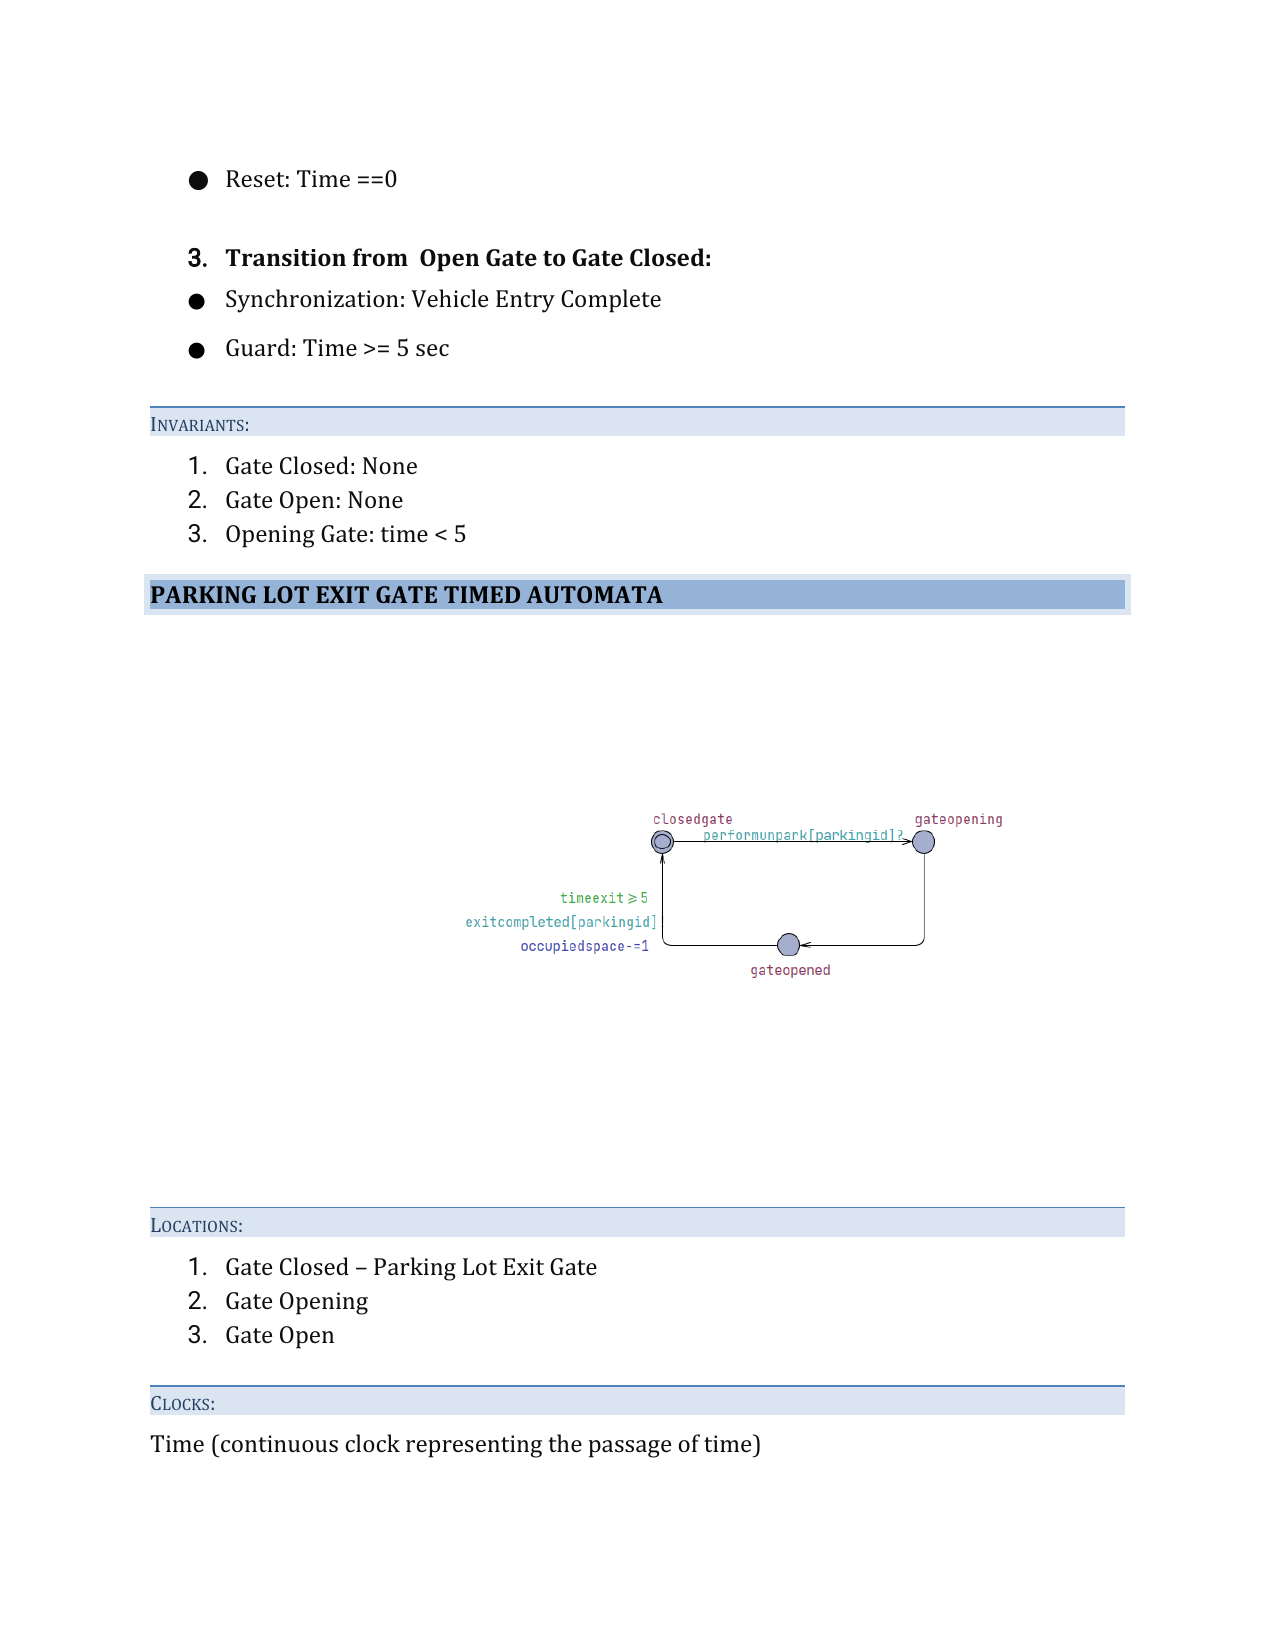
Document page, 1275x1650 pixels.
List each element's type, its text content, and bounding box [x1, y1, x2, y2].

subtitle Locations: [150, 1208, 1125, 1237]
list Transition from Open Gate to Gate Closed: [187, 242, 1125, 272]
subtitle Invariants: [150, 408, 1125, 436]
list Gate Opening [187, 1285, 1125, 1315]
list Opening Gate: time < 5 [187, 519, 1125, 548]
text Time (continuous clock representing the passage of time) [150, 1429, 1125, 1458]
list Gate Open [187, 1319, 1125, 1349]
picture [150, 630, 1125, 1123]
list Gate Open: None [187, 484, 1125, 514]
list Guard: Time >= 5 sec [187, 326, 1125, 368]
list Gate Closed – Parking Lot Exit Gate [187, 1251, 1125, 1281]
subtitle Clocks: [150, 1387, 1125, 1415]
list Gate Closed: None [187, 450, 1125, 480]
subtitle PARKING LOT EXIT GATE TIMED AUTOMATA [150, 580, 1125, 609]
list Synchronization: Vehicle Entry Complete [187, 277, 1125, 319]
list Reset: Time ==0 [187, 150, 1125, 201]
